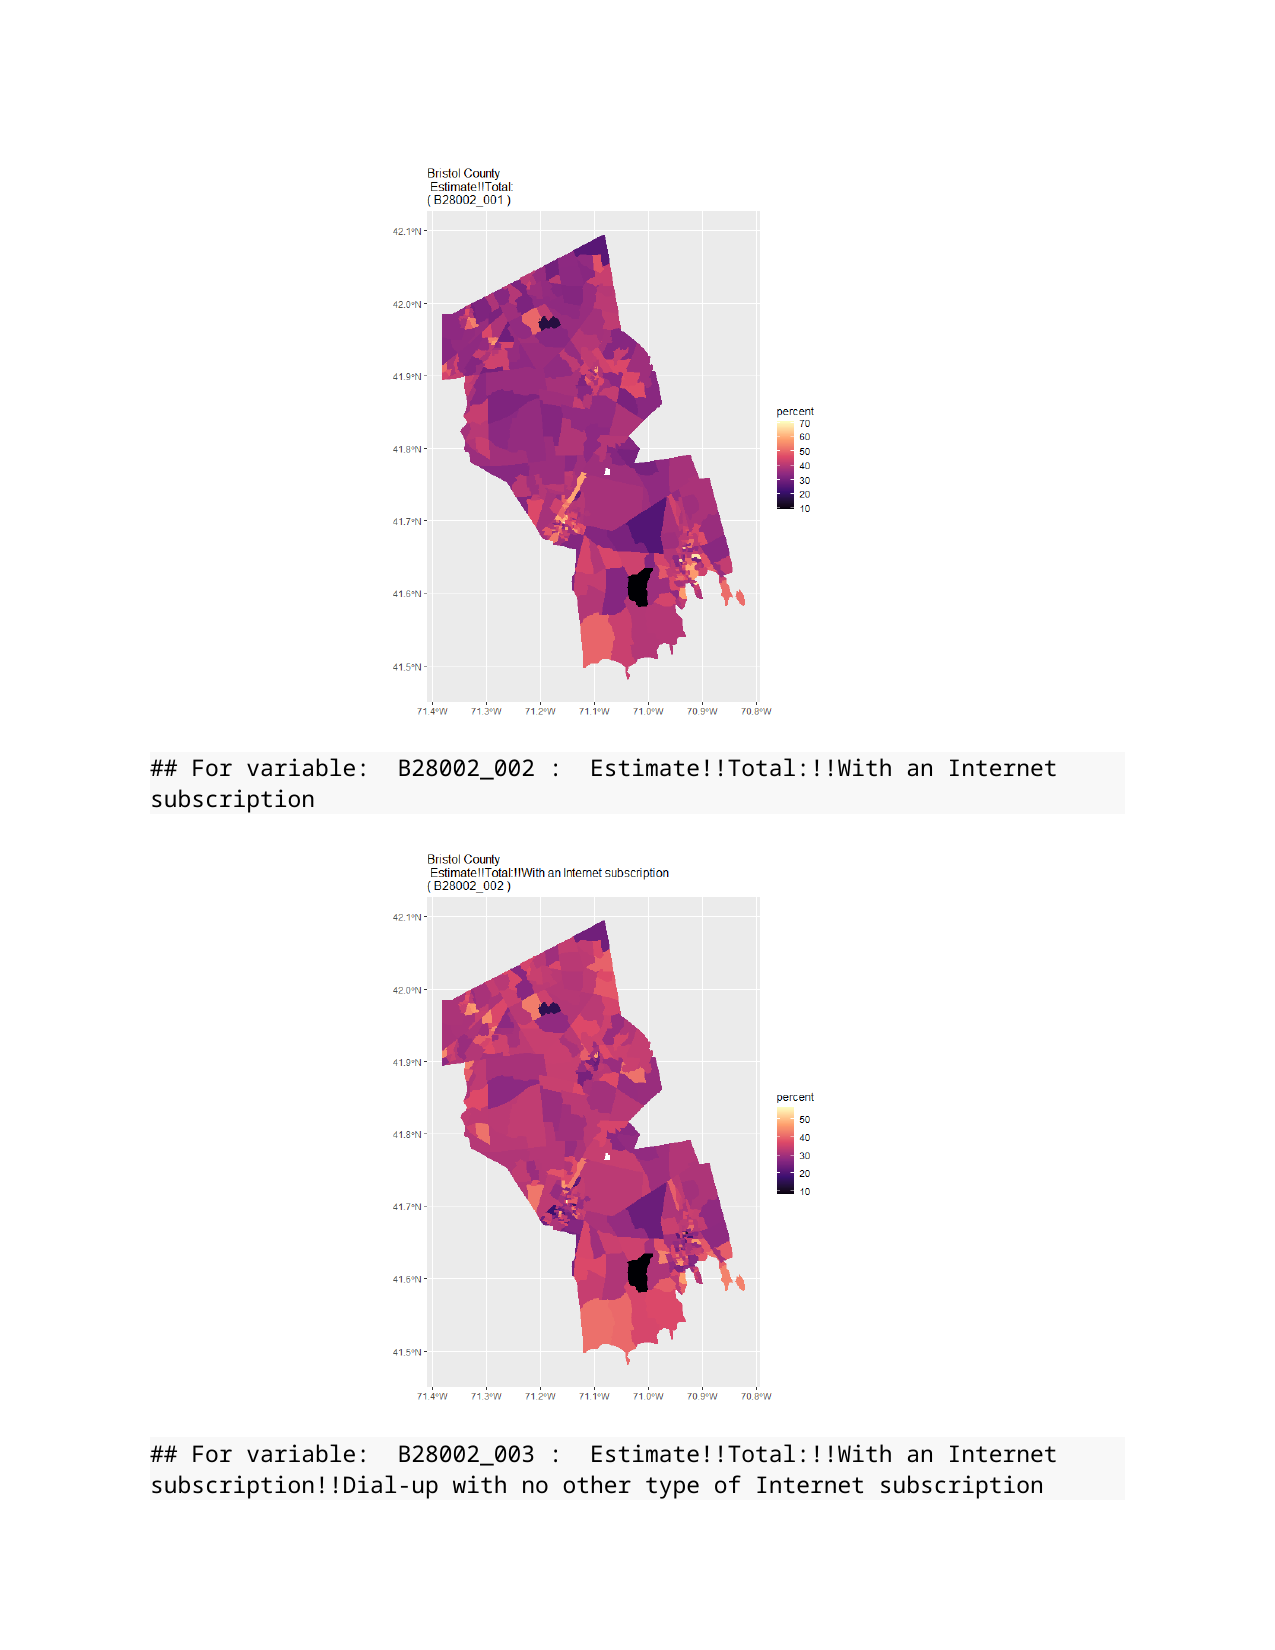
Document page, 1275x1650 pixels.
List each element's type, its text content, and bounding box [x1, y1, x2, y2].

text ## For variable: B28002_002 : Estimate!!Total:!!With an Internet subscription [150, 752, 1125, 814]
text ## For variable: B28002_003 : Estimate!!Total:!!With an Internet subscription!!Dial-up with no other type of Internet subscription [150, 1437, 1125, 1500]
picture [168, 150, 1044, 734]
picture [168, 835, 1044, 1419]
